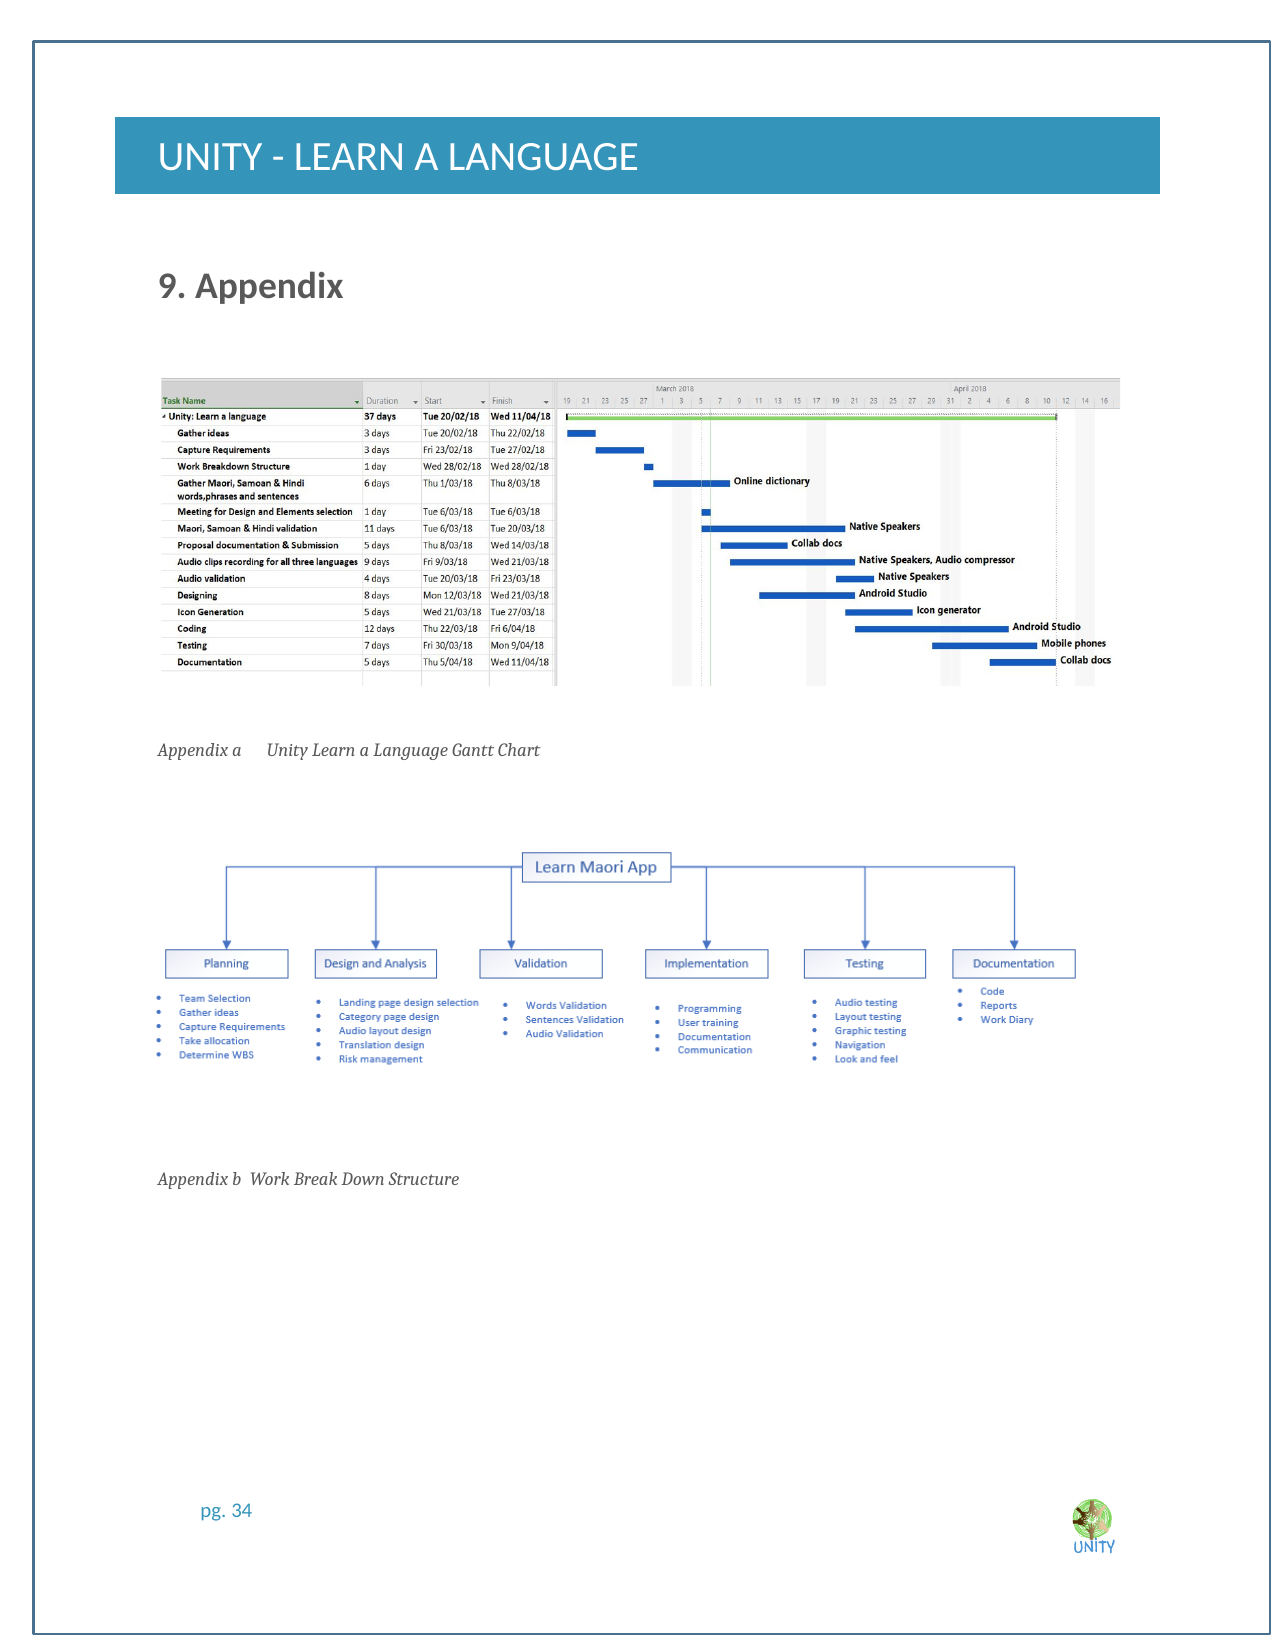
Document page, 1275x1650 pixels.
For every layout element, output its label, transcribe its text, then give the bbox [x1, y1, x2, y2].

subtitle 9. Appendix [157, 262, 1117, 308]
picture [143, 828, 1102, 1114]
picture [162, 378, 1118, 686]
picture [1067, 1492, 1116, 1558]
